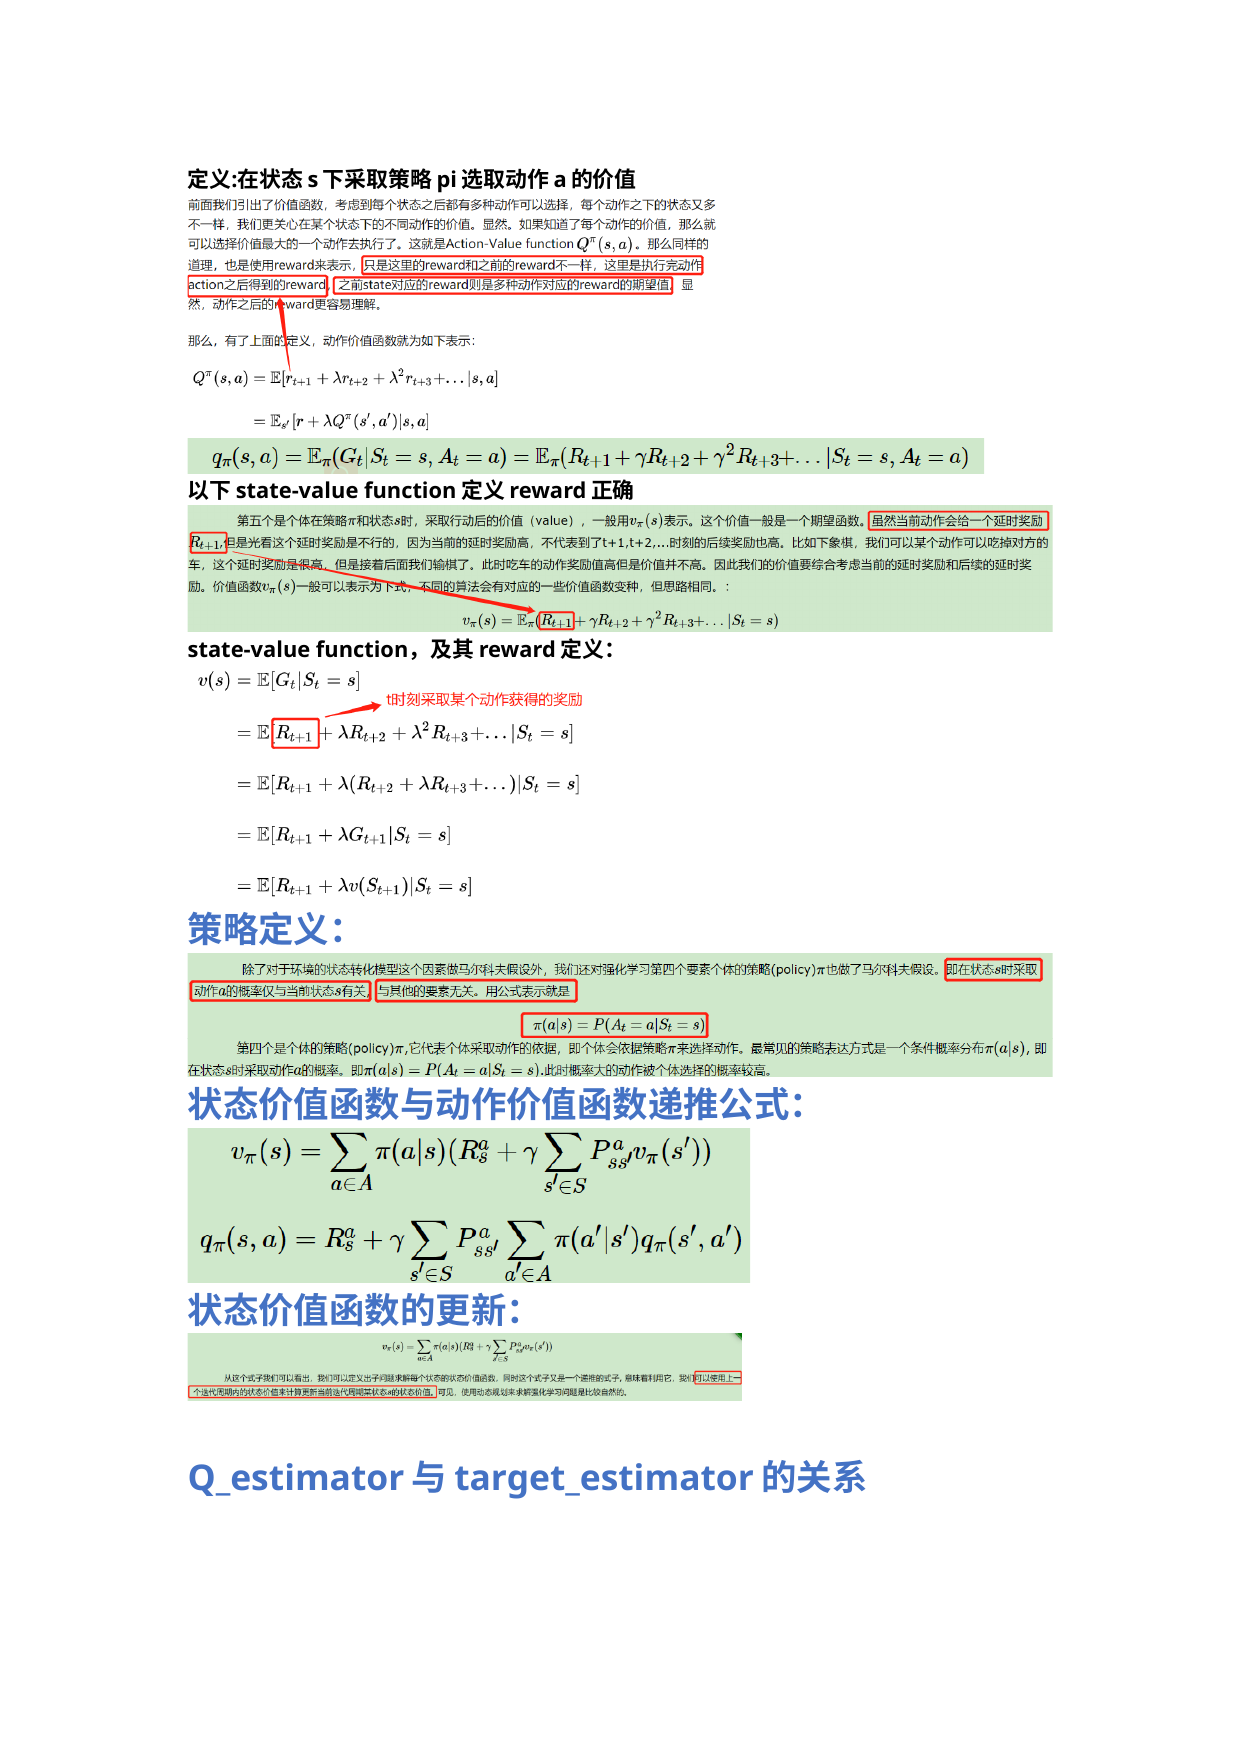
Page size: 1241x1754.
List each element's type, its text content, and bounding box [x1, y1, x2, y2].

text Q_estimator与target_estimator的关系 [187, 1449, 1053, 1501]
text 定义:在状态s下采取策略pi选取动作a的价值 [187, 162, 1053, 194]
picture [187, 663, 610, 902]
picture [187, 505, 1053, 632]
text state-value function，及其reward定义： [187, 632, 1053, 664]
text 状态价值函数与动作价值函数递推公式： [187, 1077, 1053, 1128]
text 策略定义： [187, 902, 1053, 953]
text 以下state-value function定义reward正确 [187, 473, 1053, 505]
picture [187, 953, 1053, 1077]
picture [187, 1333, 742, 1401]
picture [187, 193, 985, 474]
text 状态价值函数的更新： [187, 1282, 1053, 1334]
picture [187, 1128, 750, 1283]
